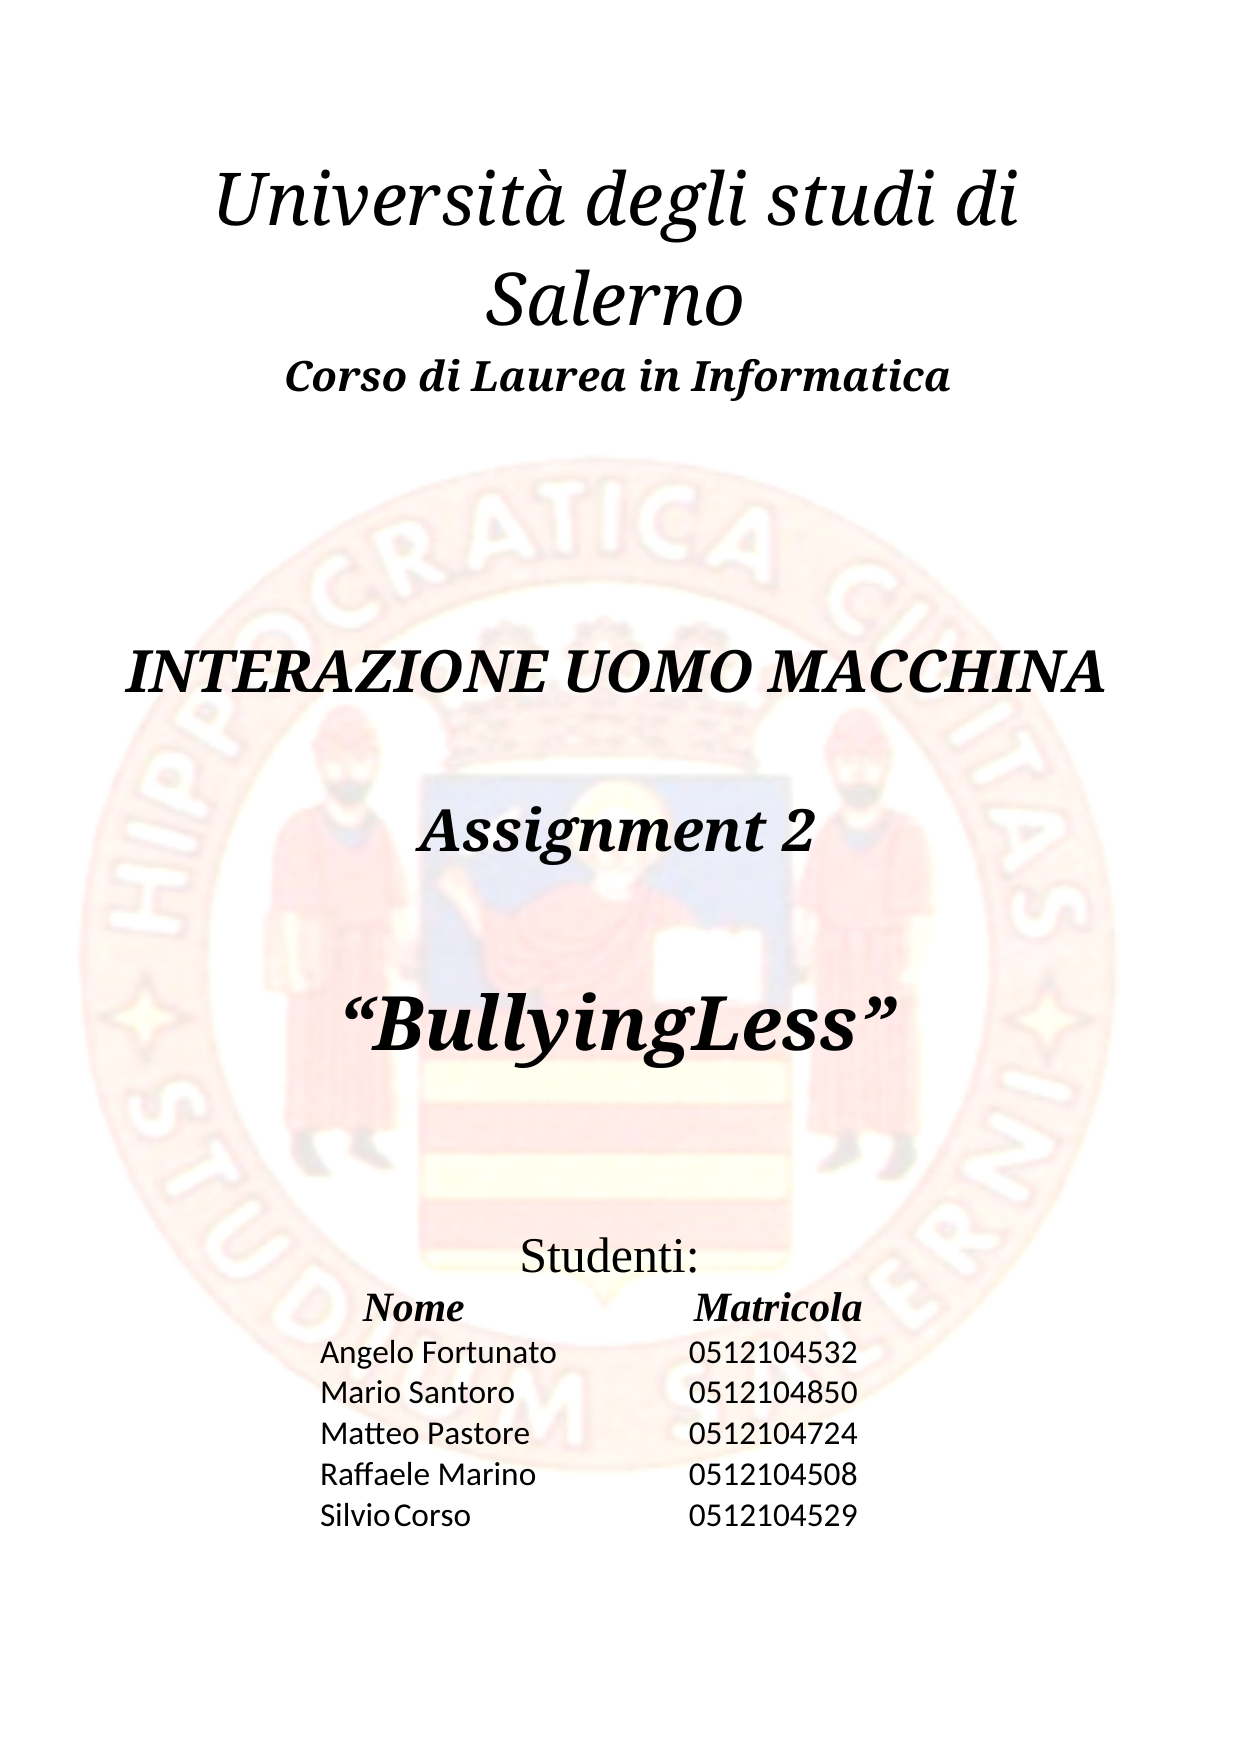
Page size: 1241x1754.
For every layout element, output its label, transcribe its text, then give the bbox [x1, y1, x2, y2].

subtitle Corso di Laurea in Informatica [118, 346, 1122, 403]
subtitle Assignment 2 [118, 789, 1122, 868]
subtitle INTERAZIONE UOMO MACCHINA [118, 630, 1122, 709]
title Università degli studi di Salerno [118, 148, 1122, 346]
subtitle “BullyingLess” [118, 971, 1122, 1073]
